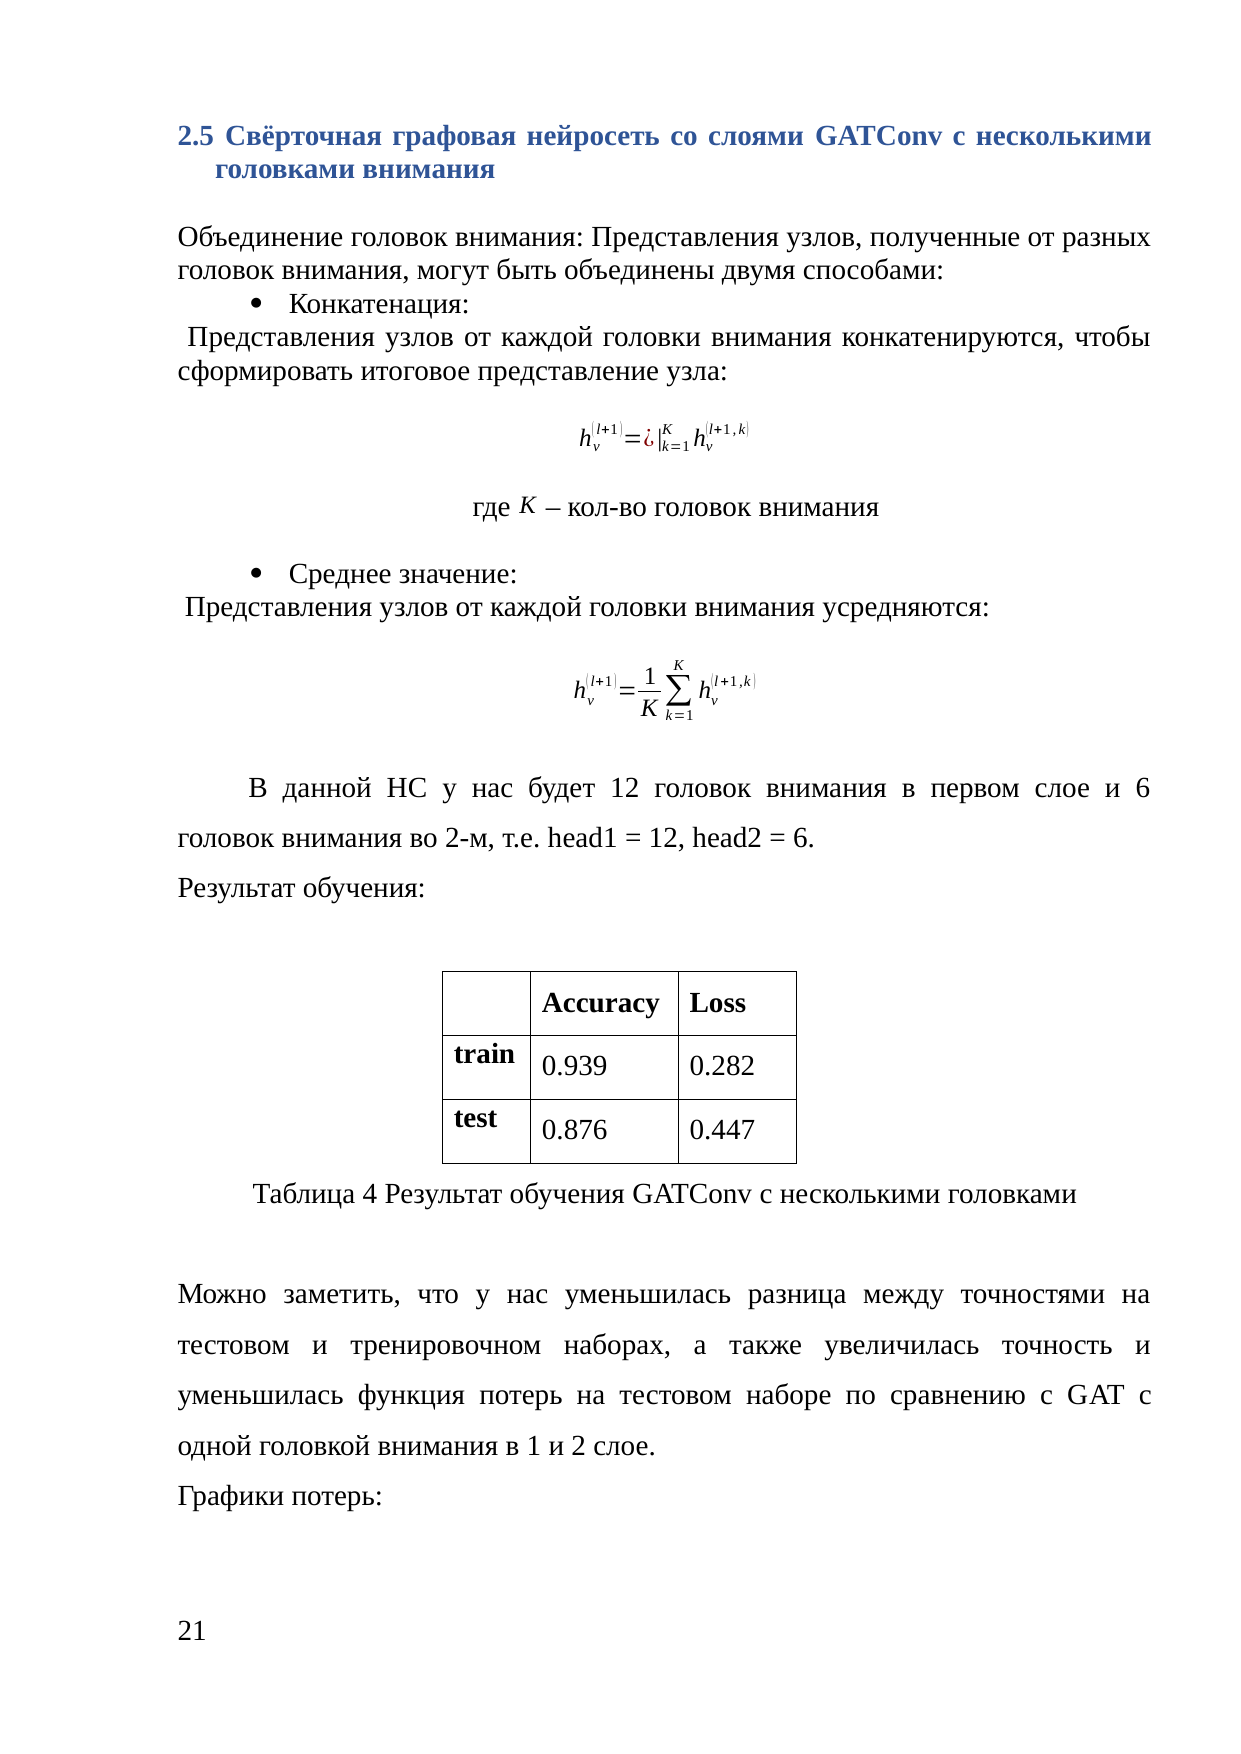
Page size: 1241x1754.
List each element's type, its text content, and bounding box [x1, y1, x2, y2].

table_cell test [443, 1100, 530, 1162]
table_cell 0.282 [679, 1036, 796, 1099]
subtitle Свёрточная графовая нейросеть со слоями GATConv с несколькими головками внимания [177, 118, 1152, 185]
text Результат обучения: [177, 871, 1152, 904]
table_cell 0.447 [679, 1100, 796, 1162]
text Представления узлов от каждой головки внимания конкатенируются, чтобы сформировать итоговое представление узла: [177, 319, 1152, 387]
table_header Accuracy [531, 972, 678, 1035]
text Таблица 4 Результат обучения GATConv с несколькими головками [177, 1176, 1152, 1209]
table_header Loss [679, 972, 796, 1035]
text Представления узлов от каждой головки внимания усредняются: [177, 589, 1152, 623]
text Объединение головок внимания: Представления узлов, полученные от разных головок внимания, могут быть объединены двумя способами: [177, 219, 1152, 286]
list Конкатенация: [251, 286, 1152, 319]
table_cell 0.876 [531, 1100, 678, 1162]
table_cell train [443, 1036, 530, 1099]
table_header [443, 972, 530, 1035]
list Среднее значение: [251, 556, 1152, 589]
text В данной НС у нас будет 12 головок внимания в первом слое и 6 головок внимания во 2-м, т.е. head1 = 12, head2 = 6. [177, 770, 1152, 854]
table_cell 0.939 [531, 1036, 678, 1099]
text где – кол-во головок внимания [472, 489, 1152, 522]
text Можно заметить, что у нас уменьшилась разница между точностями на тестовом и тренировочном наборах, а также увеличилась точность и уменьшилась функция потерь на тестовом наборе по сравнению с GAT с одной головкой внимания в 1 и 2 слое. [177, 1277, 1152, 1461]
text Графики потерь: [177, 1478, 1152, 1511]
